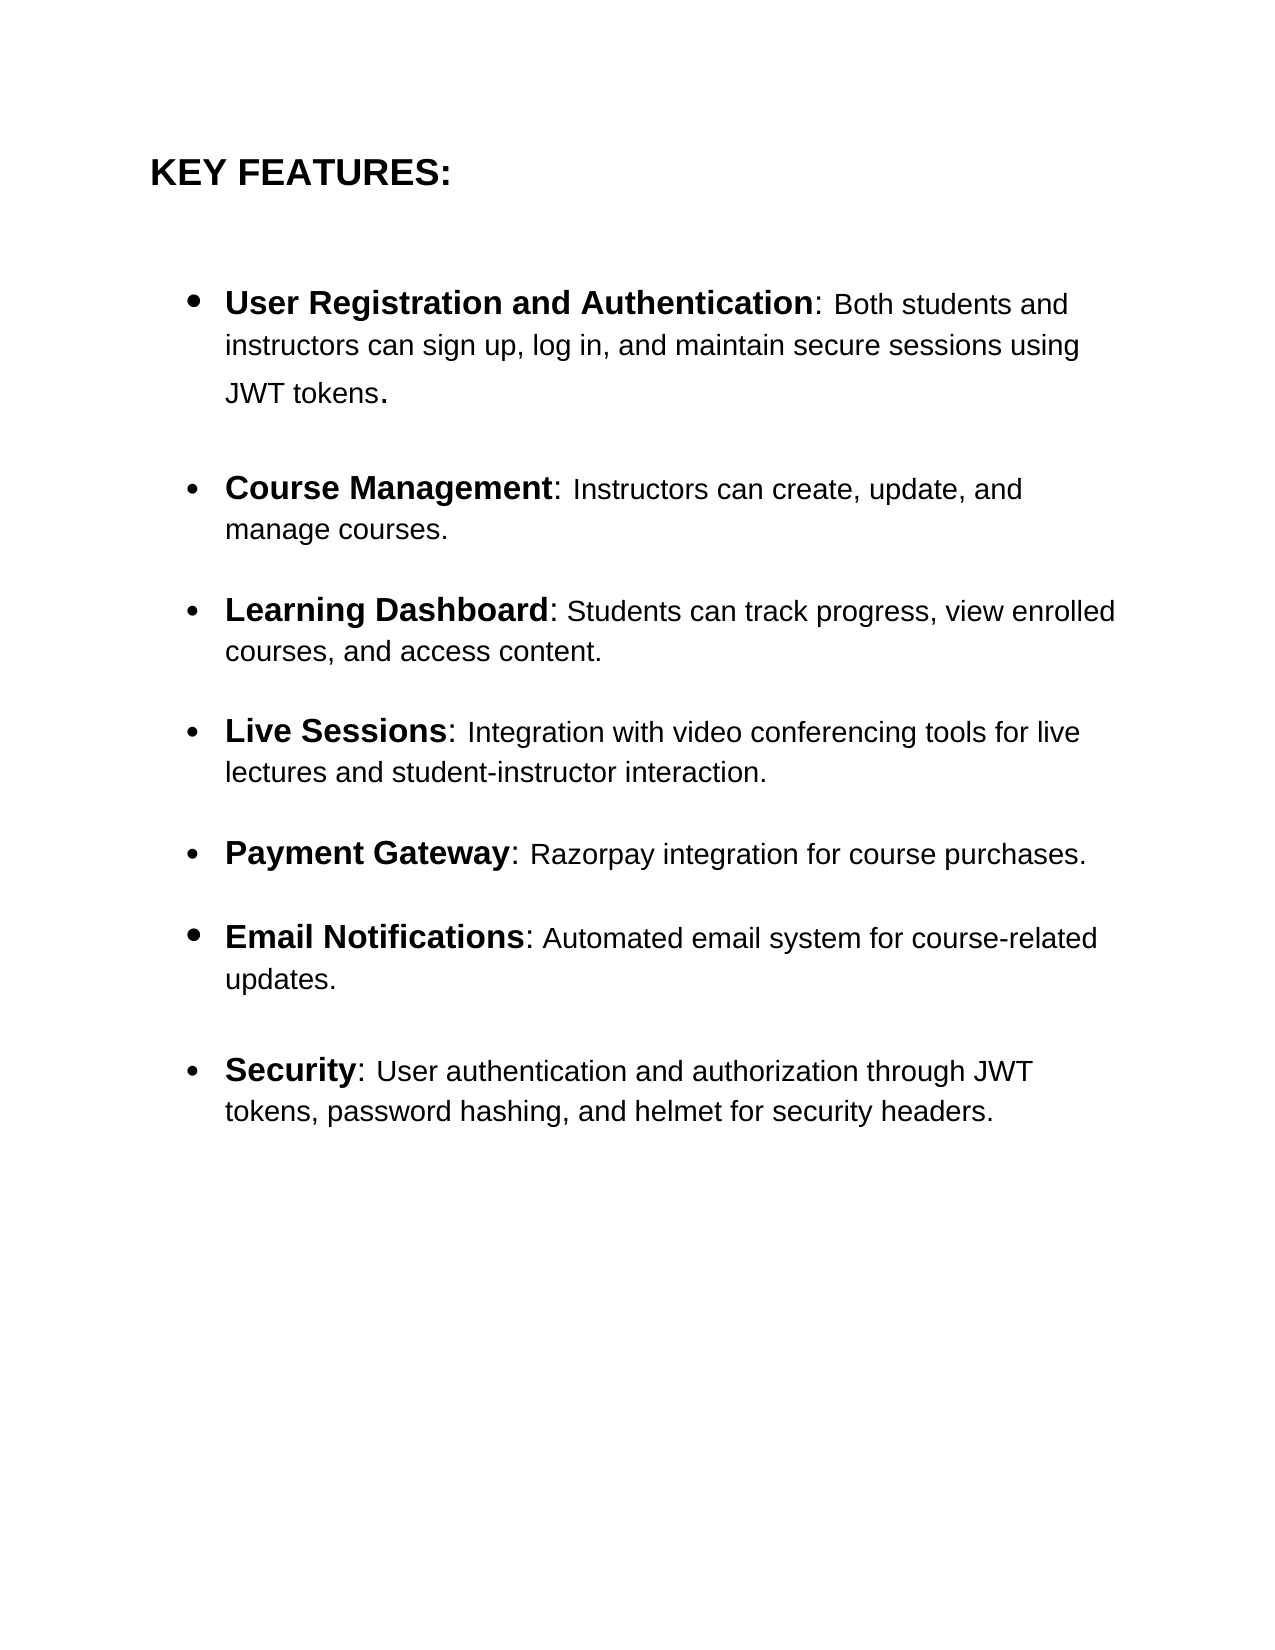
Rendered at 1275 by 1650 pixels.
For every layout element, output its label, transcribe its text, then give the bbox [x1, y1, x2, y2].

list Payment Gateway: Razorpay integration for course purchases. [187, 833, 1125, 871]
list Learning Dashboard: Students can track progress, view enrolled courses, and access content. [187, 590, 1125, 667]
list Course Management: Instructors can create, update, and manage courses. [187, 468, 1125, 546]
list User Registration and Authentication: Both students and instructors can sign up, log in, and maintain secure sessions using JWT tokens. [187, 283, 1125, 412]
list Security: User authentication and authorization through JWT tokens, password hashing, and helmet for security headers. [187, 1051, 1125, 1128]
text KEY FEATURES: [150, 150, 1125, 193]
list Live Sessions: Integration with video conferencing tools for live lectures and student-instructor interaction. [187, 711, 1125, 789]
list Email Notifications: Automated email system for course-related updates. [187, 917, 1125, 995]
